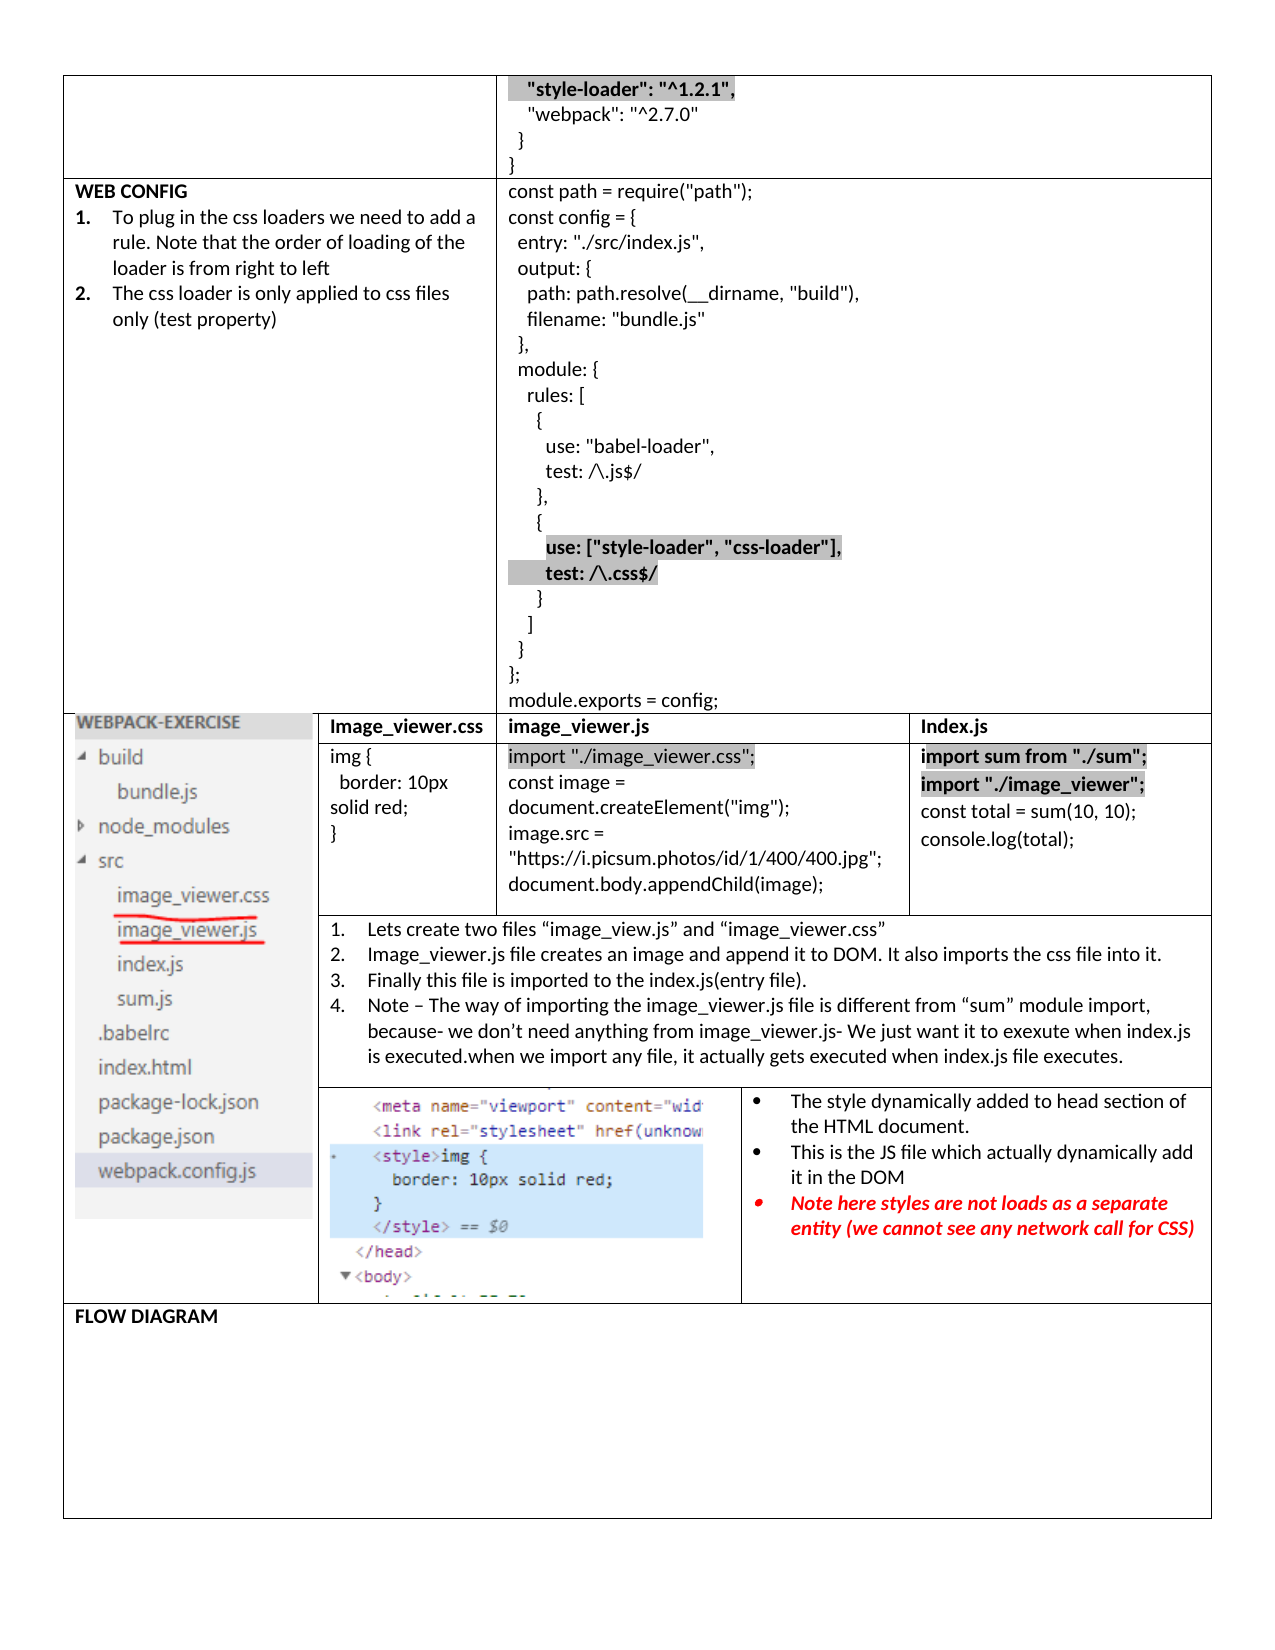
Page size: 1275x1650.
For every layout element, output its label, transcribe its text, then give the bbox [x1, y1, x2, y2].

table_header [497, 76, 1211, 178]
table_cell WEB CONFIG To plug in the css loaders we need to add a rule. Note that the order of loading of the loader is from right to left The css loader is only applied to css files only (test property) [64, 179, 496, 712]
table_cell img { border: 10px solid red; } [319, 744, 496, 915]
table_cell image_viewer.js [497, 714, 909, 743]
table_cell import "./image_viewer.css"; const image = document.createElement("img"); image.src = "https://i.picsum.photos/id/1/400/400.jpg"; document.body.appendChild(image); [497, 744, 909, 915]
picture [329, 1088, 704, 1297]
picture [75, 713, 313, 1219]
table_cell The style dynamically added to head section of the HTML document. This is the JS file which actually dynamically add it in the DOM Note here styles are not loads as a separate entity (we cannot see any network call for CSS) [742, 1088, 1211, 1303]
table_cell const path = require("path"); const config = { entry: "./src/index.js", output: { path: path.resolve(__dirname, "build"), filename: "bundle.js" }, module: { rules: [ { use: "babel-loader", test: /\.js$/ }, { use: ["style-loader", "css-loader"], test: /\.css$/ } ] } }; module.exports = config; [497, 179, 1211, 712]
table_cell FLOW DIAGRAM [64, 1304, 1211, 1518]
table_cell [64, 714, 318, 1303]
table_cell import sum from "./sum"; import "./image_viewer"; const total = sum(10, 10); console.log(total); [910, 744, 1211, 915]
table_cell Image_viewer.css [319, 714, 496, 743]
table_cell [319, 1088, 741, 1303]
table_cell Lets create two files “image_view.js” and “image_viewer.css” Image_viewer.js file creates an image and append it to DOM. It also imports the css file into it. Finally this file is imported to the index.js(entry file). Note – The way of importing the image_viewer.js file is different from “sum” module import, because- we don’t need anything from image_viewer.js- We just want it to exexute when index.js is executed.when we import any file, it actually gets executed when index.js file executes. [319, 916, 1211, 1087]
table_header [64, 76, 496, 178]
table_cell Index.js [910, 714, 1211, 743]
